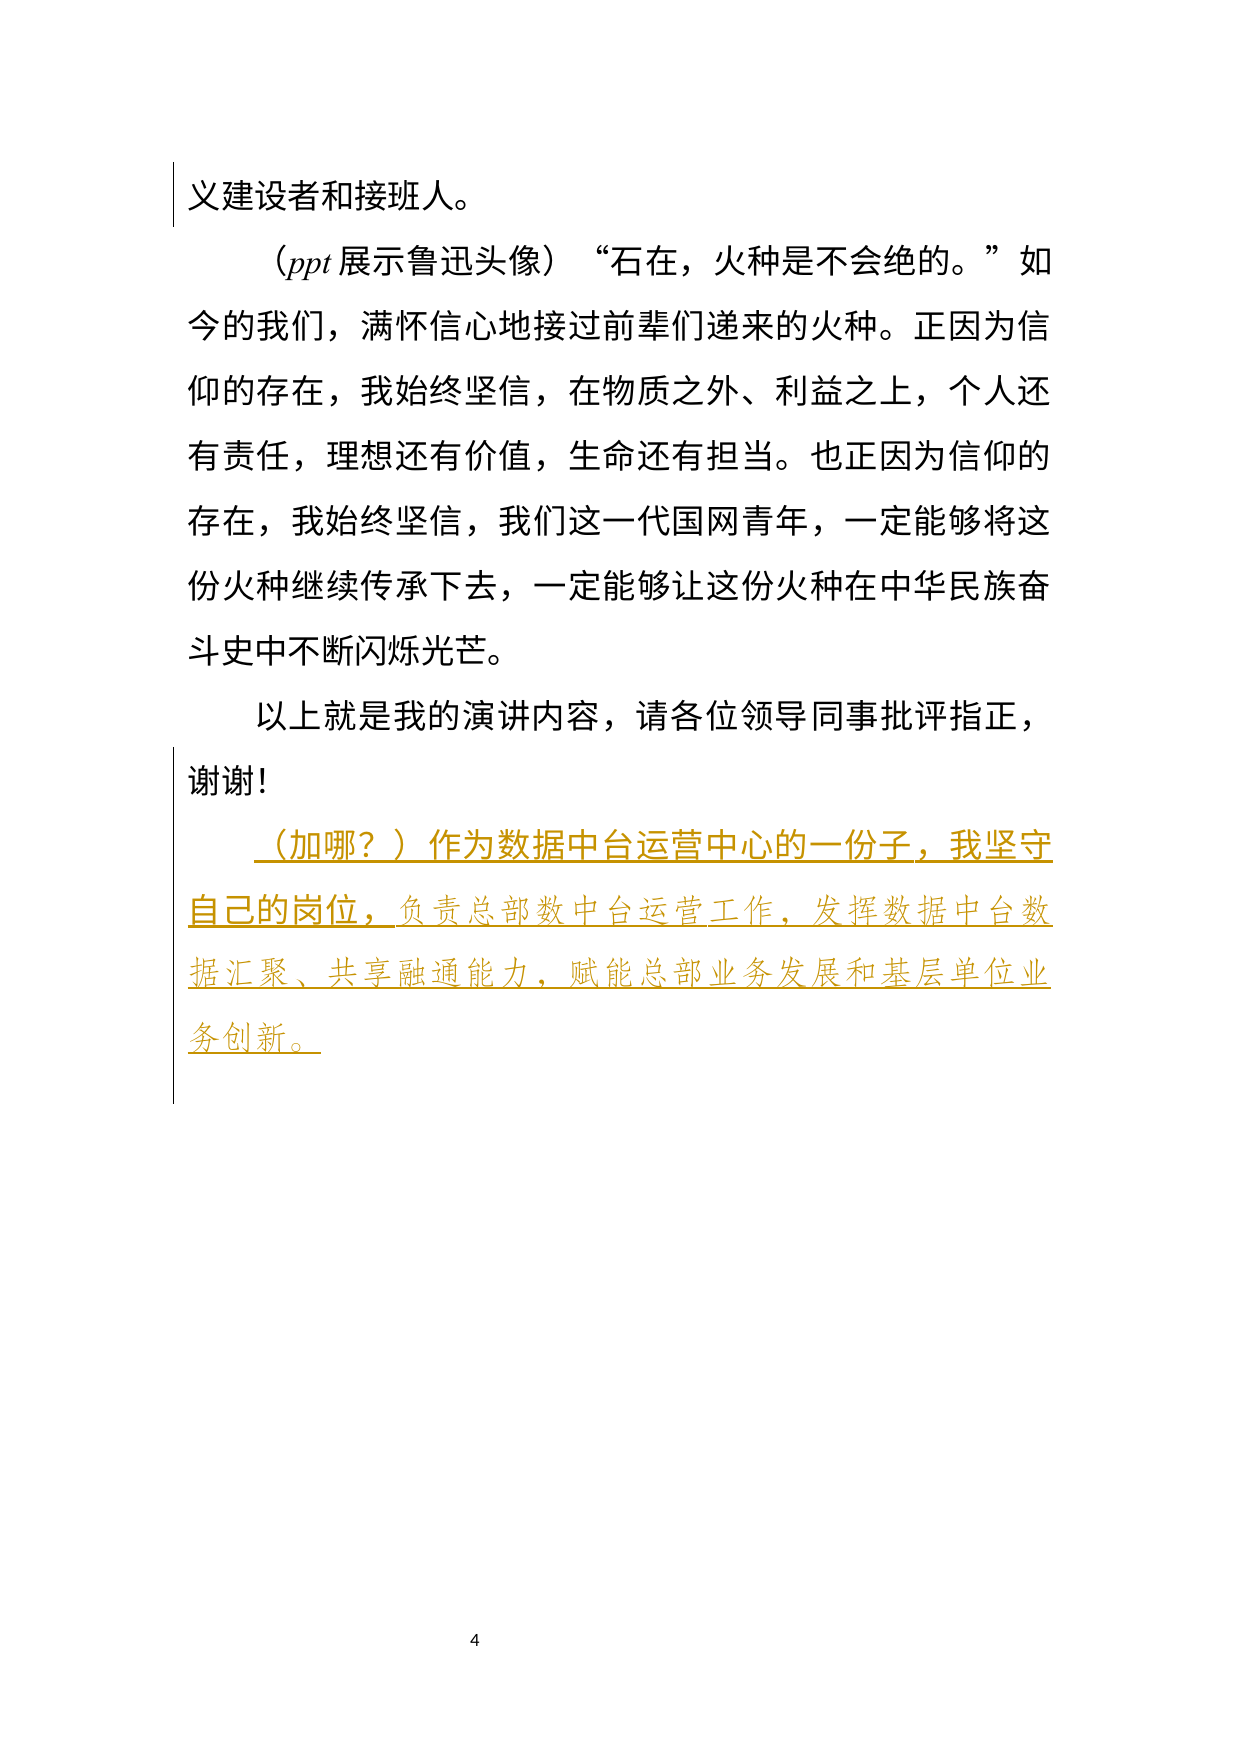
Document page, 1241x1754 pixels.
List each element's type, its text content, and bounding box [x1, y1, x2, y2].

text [187, 162, 1053, 227]
text 以上就是我的演讲内容，请各位领导同事批评指正，谢谢！ [187, 682, 1053, 812]
text （ppt展示鲁迅头像）“石在，火种是不会绝的。”如今的我们，满怀信心地接过前辈们递来的火种。正因为信仰的存在，我始终坚信，在物质之外、利益之上，个人还有责任，理想还有价值，生命还有担当。也正因为信仰的存在，我始终坚信，我们这一代国网青年，一定能够将这份火种继续传承下去，一定能够让这份火种在中华民族奋斗史中不断闪烁光芒。 [187, 227, 1053, 682]
